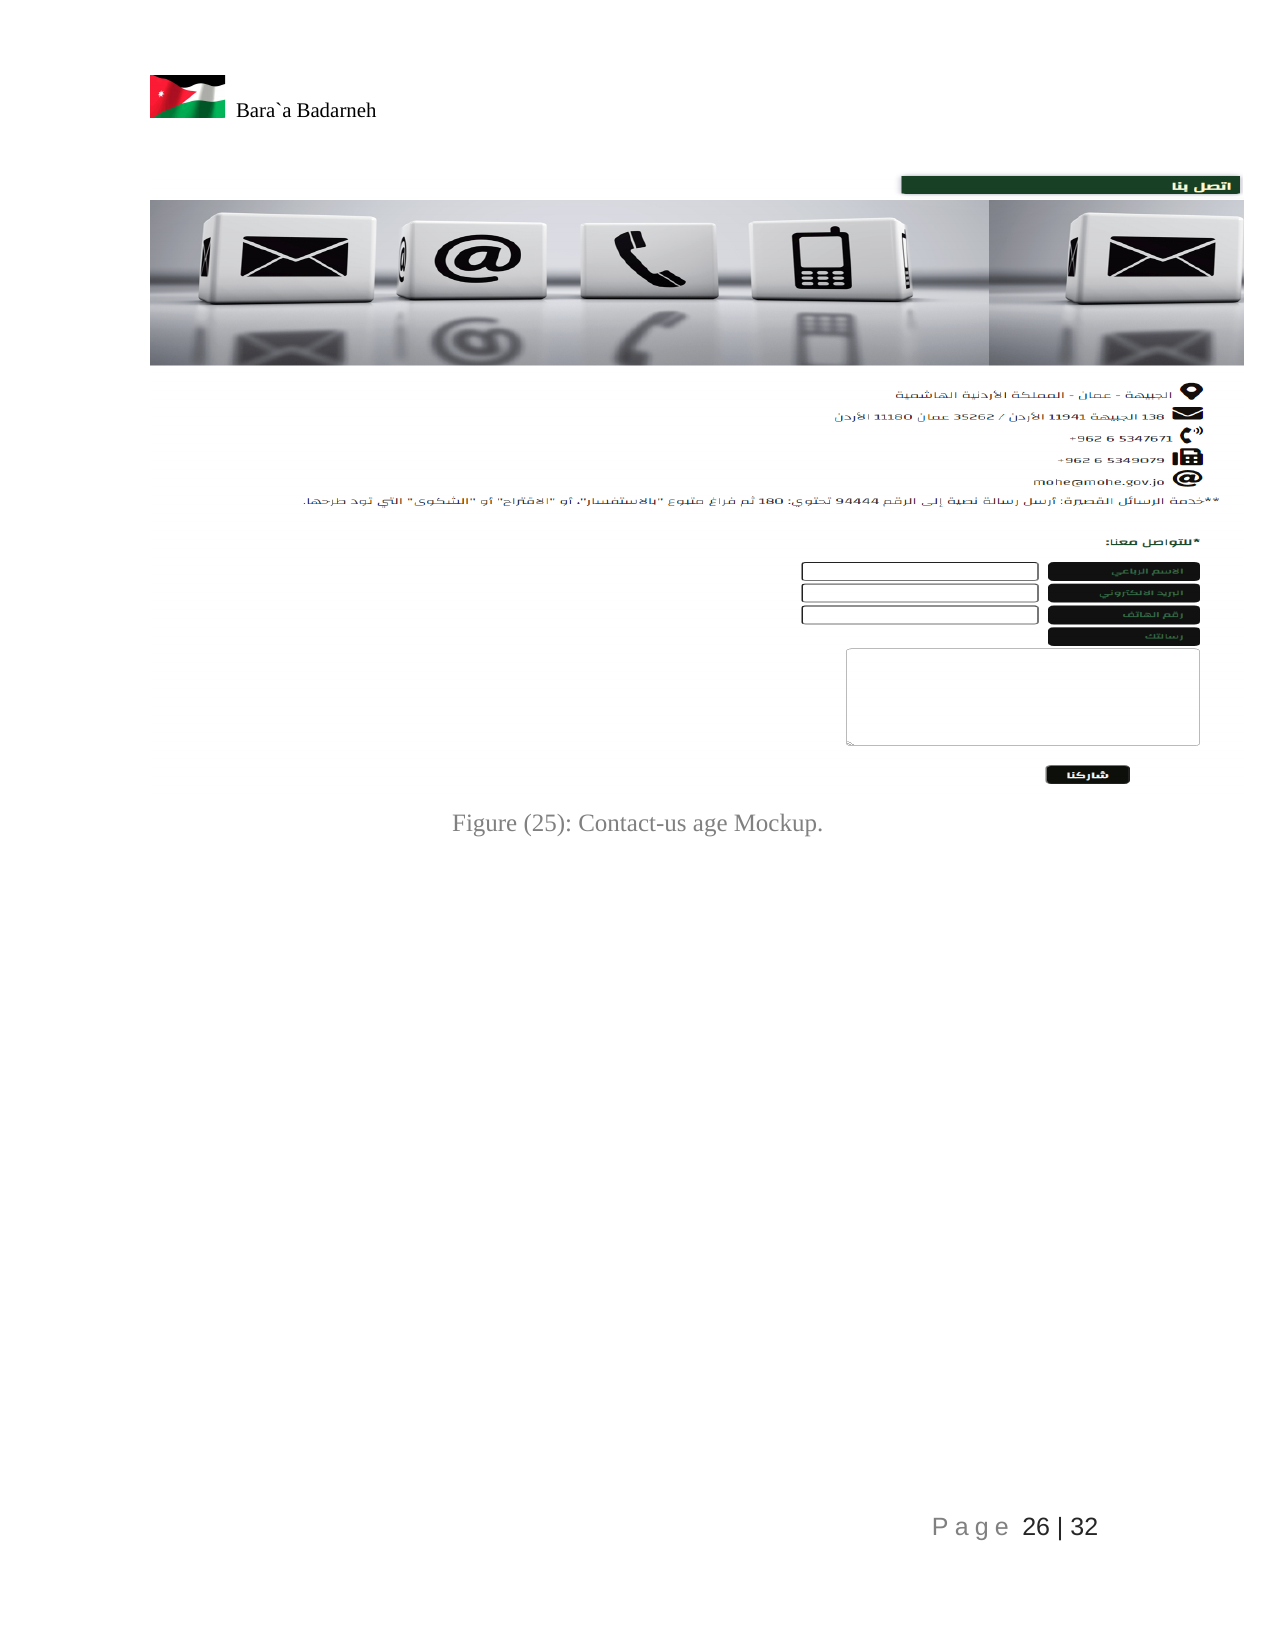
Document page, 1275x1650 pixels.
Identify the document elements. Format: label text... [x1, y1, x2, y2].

picture [150, 171, 1244, 794]
picture [150, 75, 226, 118]
text Figure (25): Contact-us age Mockup. [150, 808, 1125, 837]
